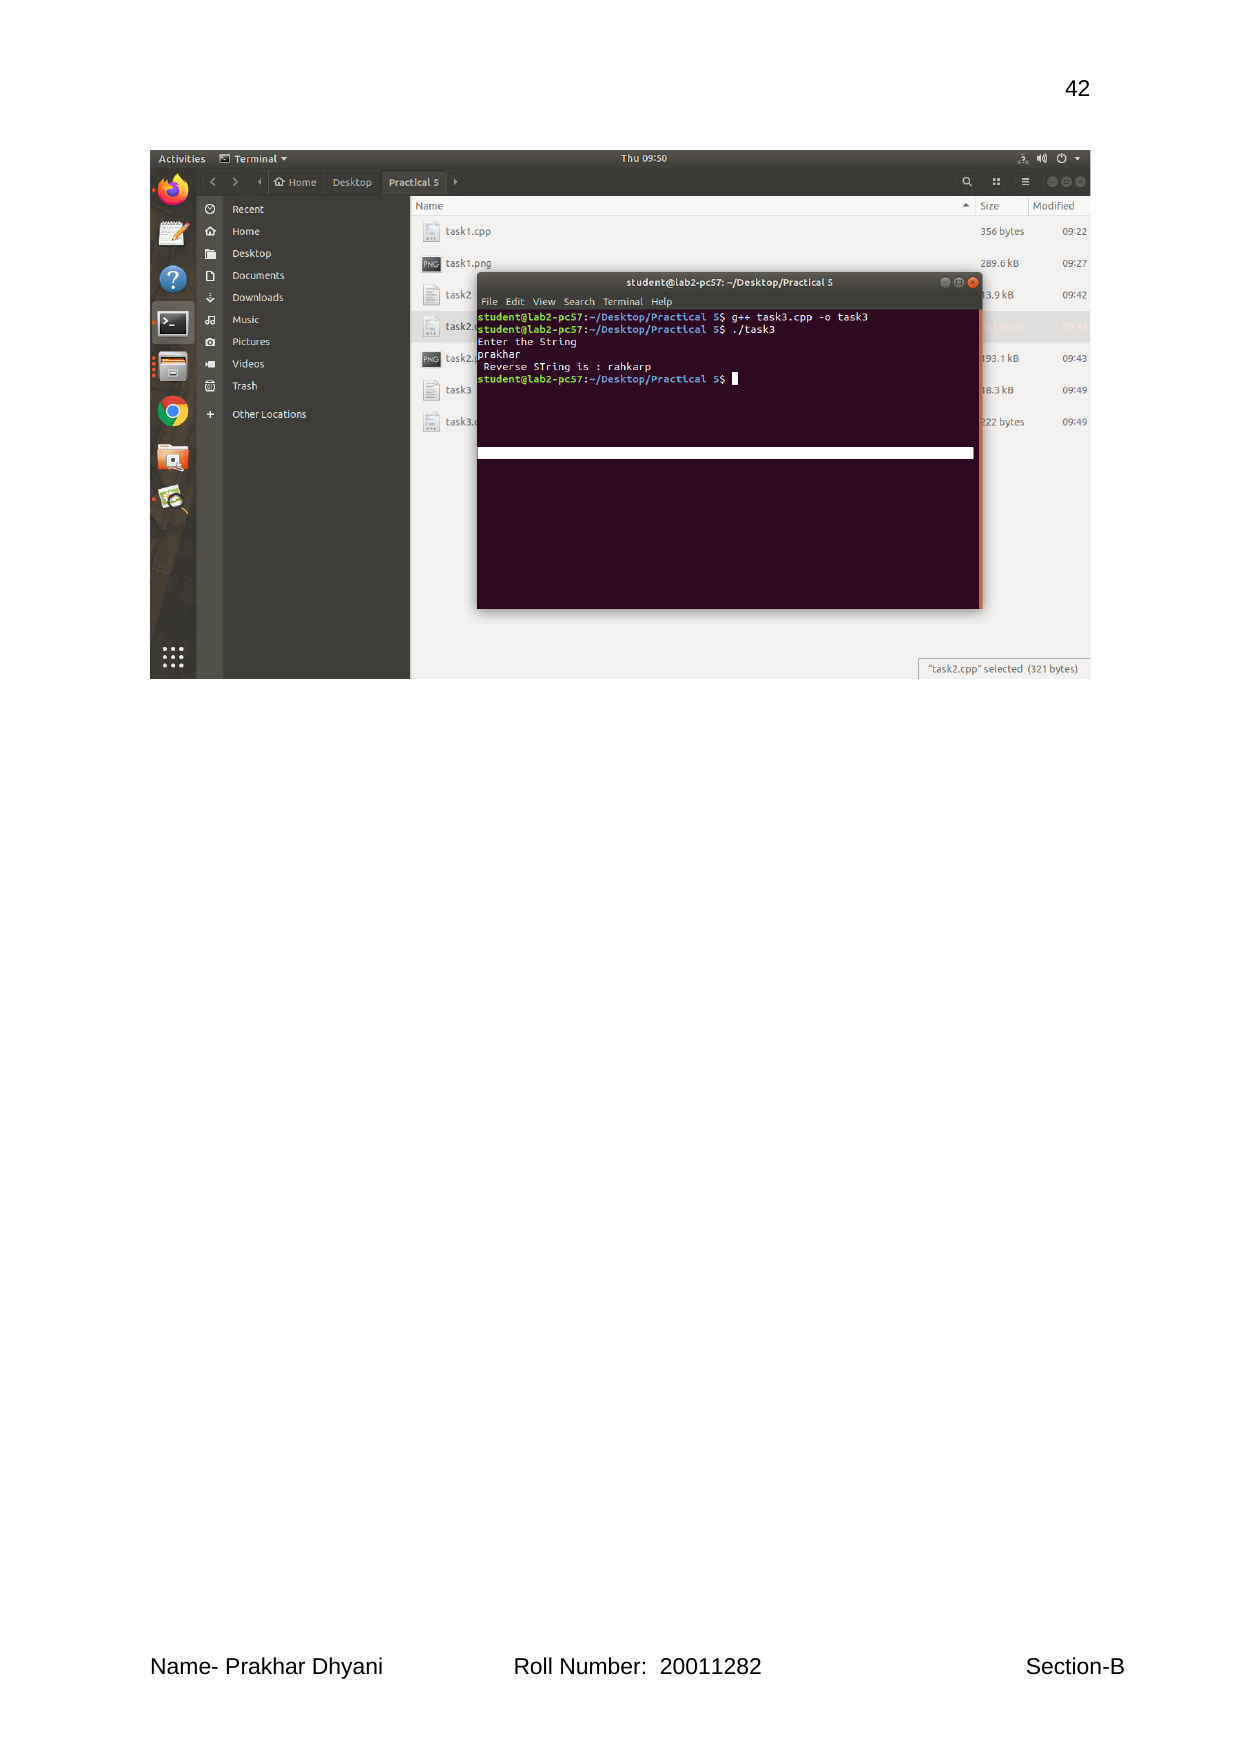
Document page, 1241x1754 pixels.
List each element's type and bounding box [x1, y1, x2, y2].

picture [150, 150, 1091, 679]
